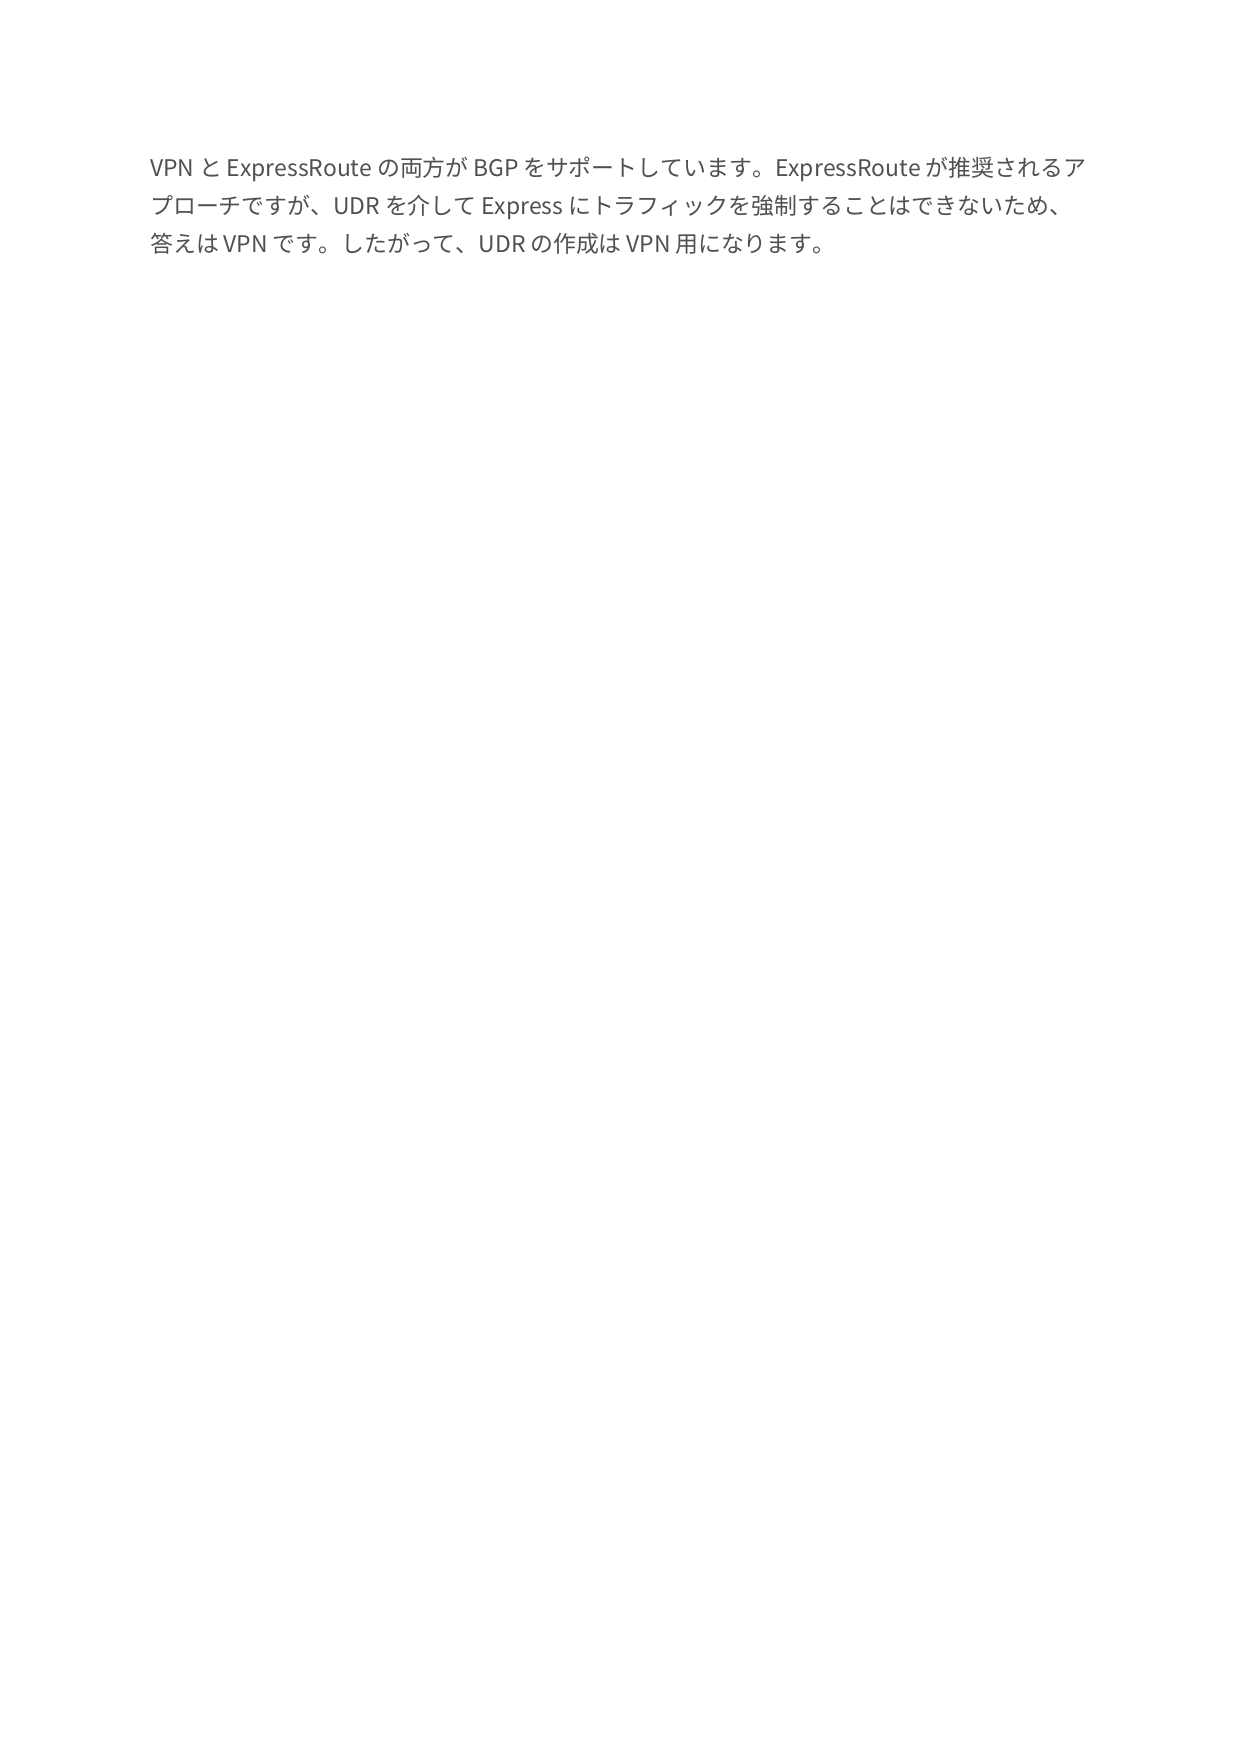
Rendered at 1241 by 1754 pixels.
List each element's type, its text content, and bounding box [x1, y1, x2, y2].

text VPNとExpressRouteの両方がBGPをサポートしています。ExpressRouteが推奨されるアプローチですが、UDRを介してExpressにトラフィックを強制することはできないため、答えはVPNです。したがって、UDRの作成はVPN用になります。 [150, 150, 1090, 259]
